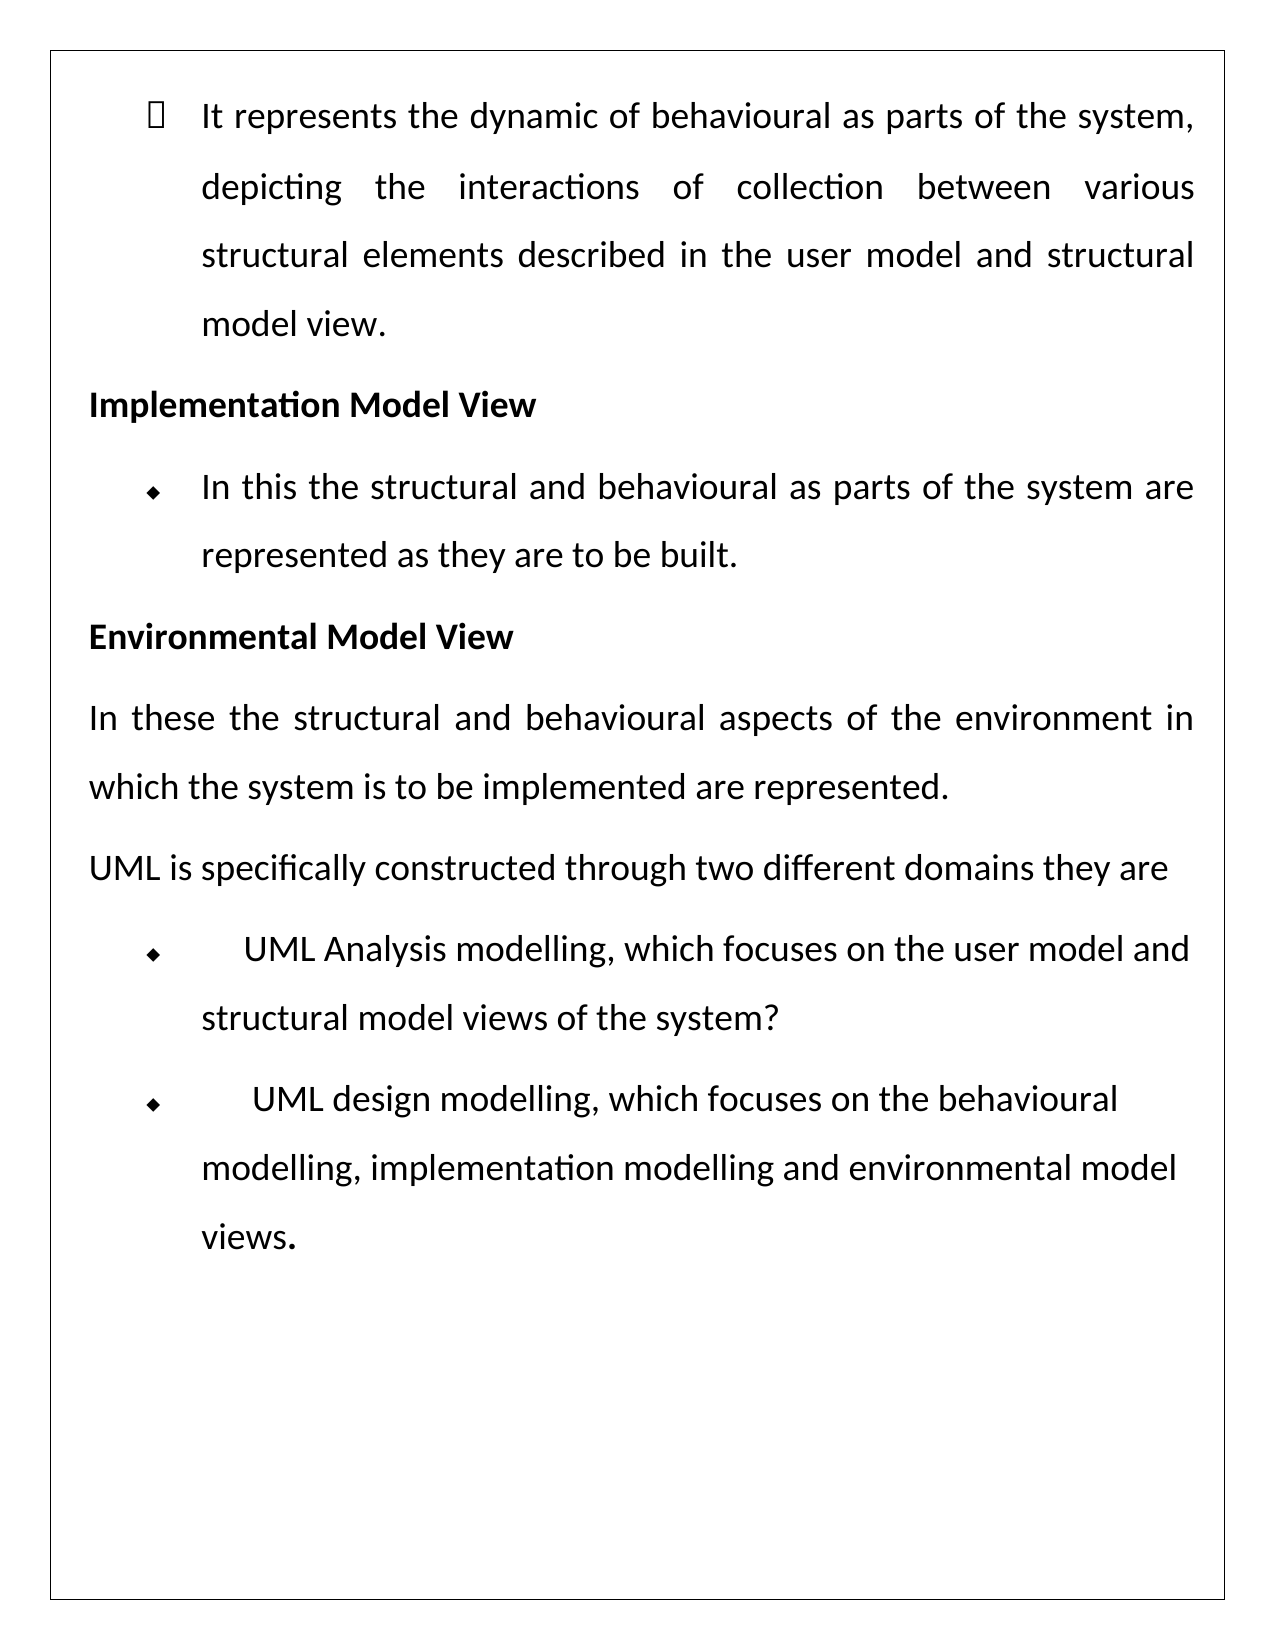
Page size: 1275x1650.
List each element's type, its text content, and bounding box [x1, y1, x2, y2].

text Implementation Model View [89, 381, 1196, 427]
text  It represents the dynamic of behavioural as parts of the system, depicting the interactions of collection between various structural elements described in the user model and structural model view. [145, 89, 1196, 346]
list In this the structural and behavioural as parts of the system are represented as they are to be built. [145, 463, 1196, 577]
text Environmental Model View [89, 613, 1196, 658]
text In these the structural and behavioural aspects of the environment in which the system is to be implemented are represented. [89, 694, 1196, 808]
text UML is specifically constructed through two different domains they are [89, 844, 1196, 890]
list UML design modelling, which focuses on the behavioural modelling, implementation modelling and environmental model views. [145, 1075, 1196, 1258]
list UML Analysis modelling, which focuses on the user model and structural model views of the system? [145, 925, 1196, 1040]
